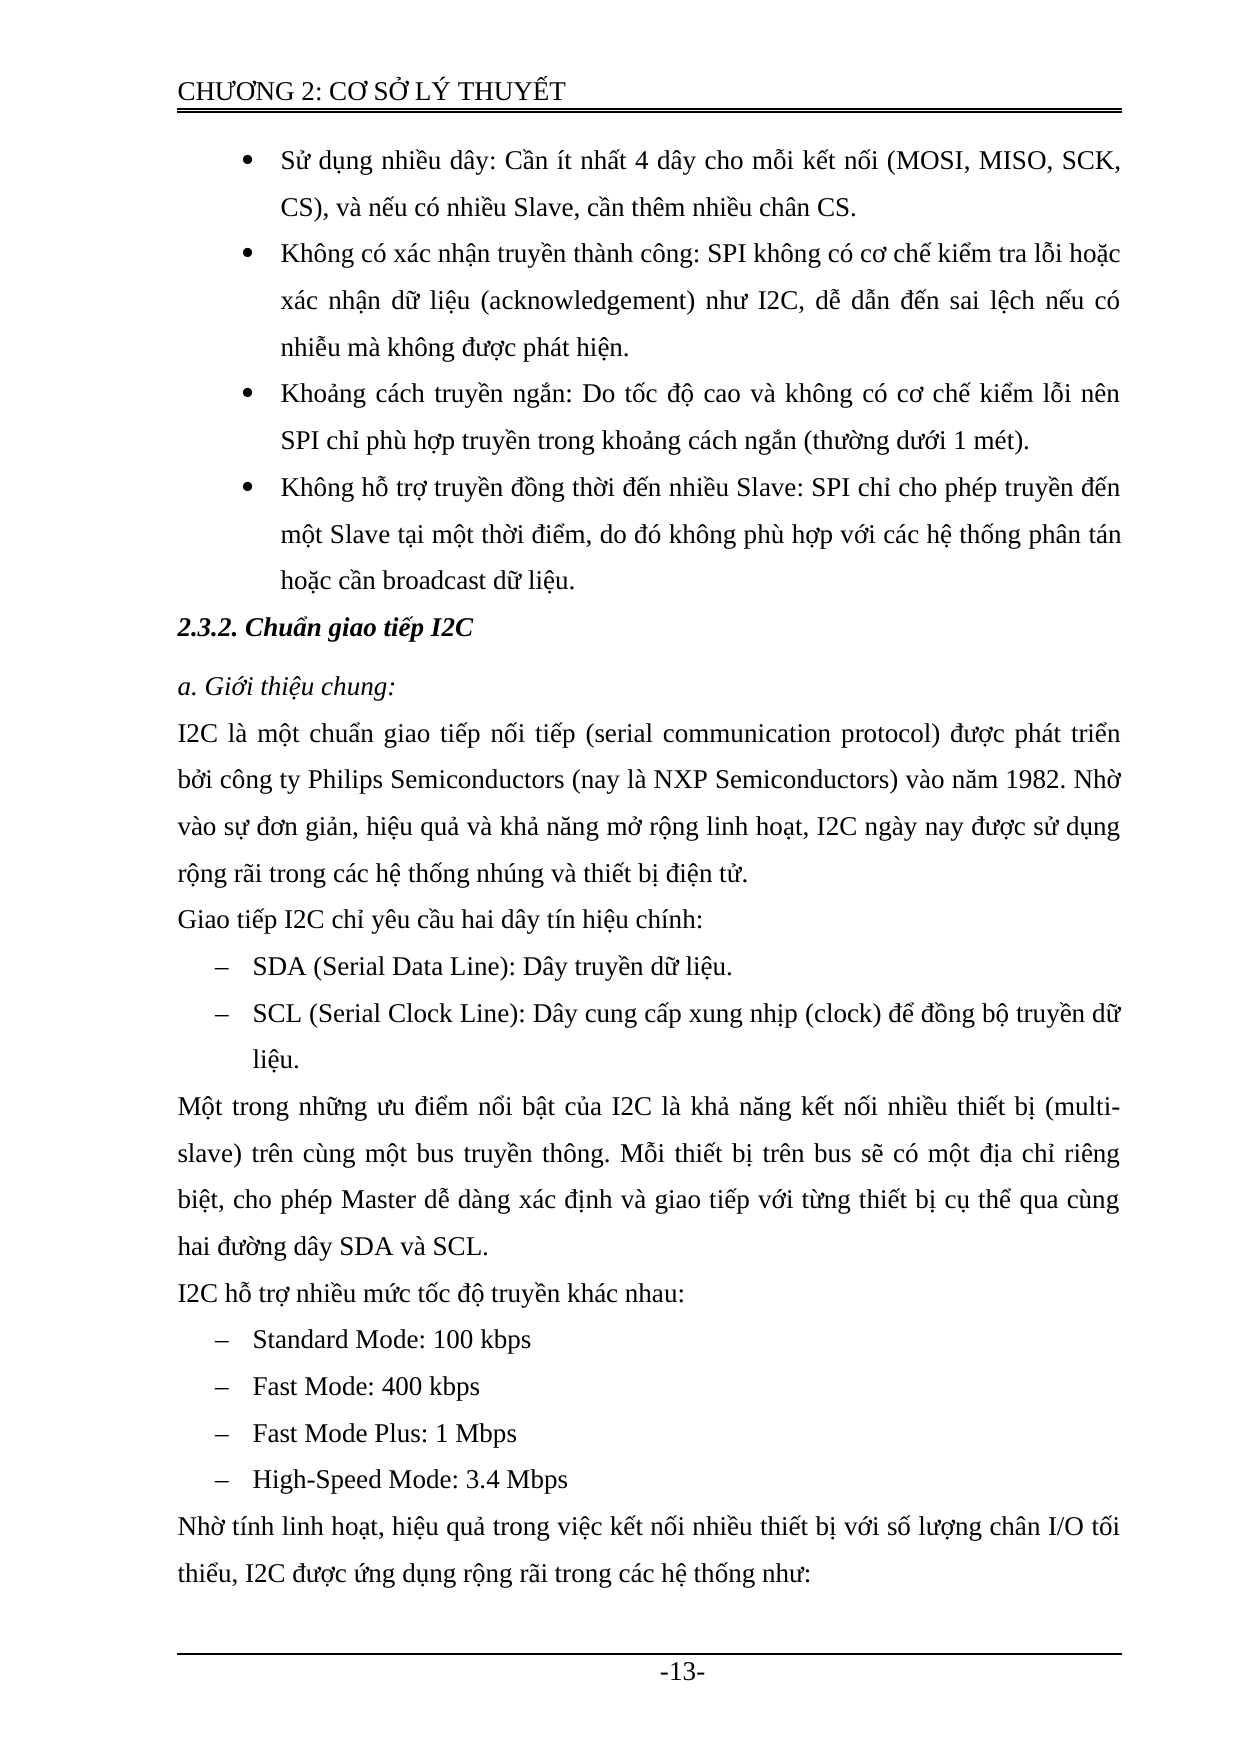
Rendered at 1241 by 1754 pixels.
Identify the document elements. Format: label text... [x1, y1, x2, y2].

list High-Speed Mode: 3.4 Mbps [215, 1464, 1122, 1495]
list Fast Mode Plus: 1 Mbps [215, 1417, 1122, 1448]
text I2C hỗ trợ nhiều mức tốc độ truyền khác nhau: [177, 1277, 1122, 1308]
text Giao tiếp I2C chỉ yêu cầu hai dây tín hiệu chính: [177, 904, 1122, 935]
text I2C là một chuẩn giao tiếp nối tiếp (serial communication protocol) được phát triển bởi công ty Philips Semiconductors (nay là NXP Semiconductors) vào năm 1982. Nhờ vào sự đơn giản, hiệu quả và khả năng mở rộng linh hoạt, I2C ngày nay được sử dụng rộng rãi trong các hệ thống nhúng và thiết bị điện tử. [177, 717, 1122, 888]
list Không có xác nhận truyền thành công: SPI không có cơ chế kiểm tra lỗi hoặc xác nhận dữ liệu (acknowledgement) như I2C, dễ dẫn đến sai lệch nếu có nhiễu mà không được phát hiện. [243, 237, 1122, 362]
subtitle Giới thiệu chung: [177, 670, 1122, 701]
list Sử dụng nhiều dây: Cần ít nhất 4 dây cho mỗi kết nối (MOSI, MISO, SCK, CS), và nếu có nhiều Slave, cần thêm nhiều chân CS. [243, 144, 1122, 222]
text Nhờ tính linh hoạt, hiệu quả trong việc kết nối nhiều thiết bị với số lượng chân I/O tối thiểu, I2C được ứng dụng rộng rãi trong các hệ thống như: [177, 1510, 1122, 1588]
text Một trong những ưu điểm nổi bật của I2C là khả năng kết nối nhiều thiết bị (multi-slave) trên cùng một bus truyền thông. Mỗi thiết bị trên bus sẽ có một địa chỉ riêng biệt, cho phép Master dễ dàng xác định và giao tiếp với từng thiết bị cụ thể qua cùng hai đường dây SDA và SCL. [177, 1090, 1122, 1261]
list Khoảng cách truyền ngắn: Do tốc độ cao và không có cơ chế kiểm lỗi nên SPI chỉ phù hợp truyền trong khoảng cách ngắn (thường dưới 1 mét). [243, 378, 1122, 456]
list SDA (Serial Data Line): Dây truyền dữ liệu. [215, 950, 1122, 981]
subtitle Chuẩn giao tiếp I2C [177, 611, 1122, 642]
list SCL (Serial Clock Line): Dây cung cấp xung nhịp (clock) để đồng bộ truyền dữ liệu. [215, 997, 1122, 1075]
list Fast Mode: 400 kbps [215, 1370, 1122, 1401]
list Không hỗ trợ truyền đồng thời đến nhiều Slave: SPI chỉ cho phép truyền đến một Slave tại một thời điểm, do đó không phù hợp với các hệ thống phân tán hoặc cần broadcast dữ liệu. [243, 471, 1122, 596]
list Standard Mode: 100 kbps [215, 1324, 1122, 1355]
